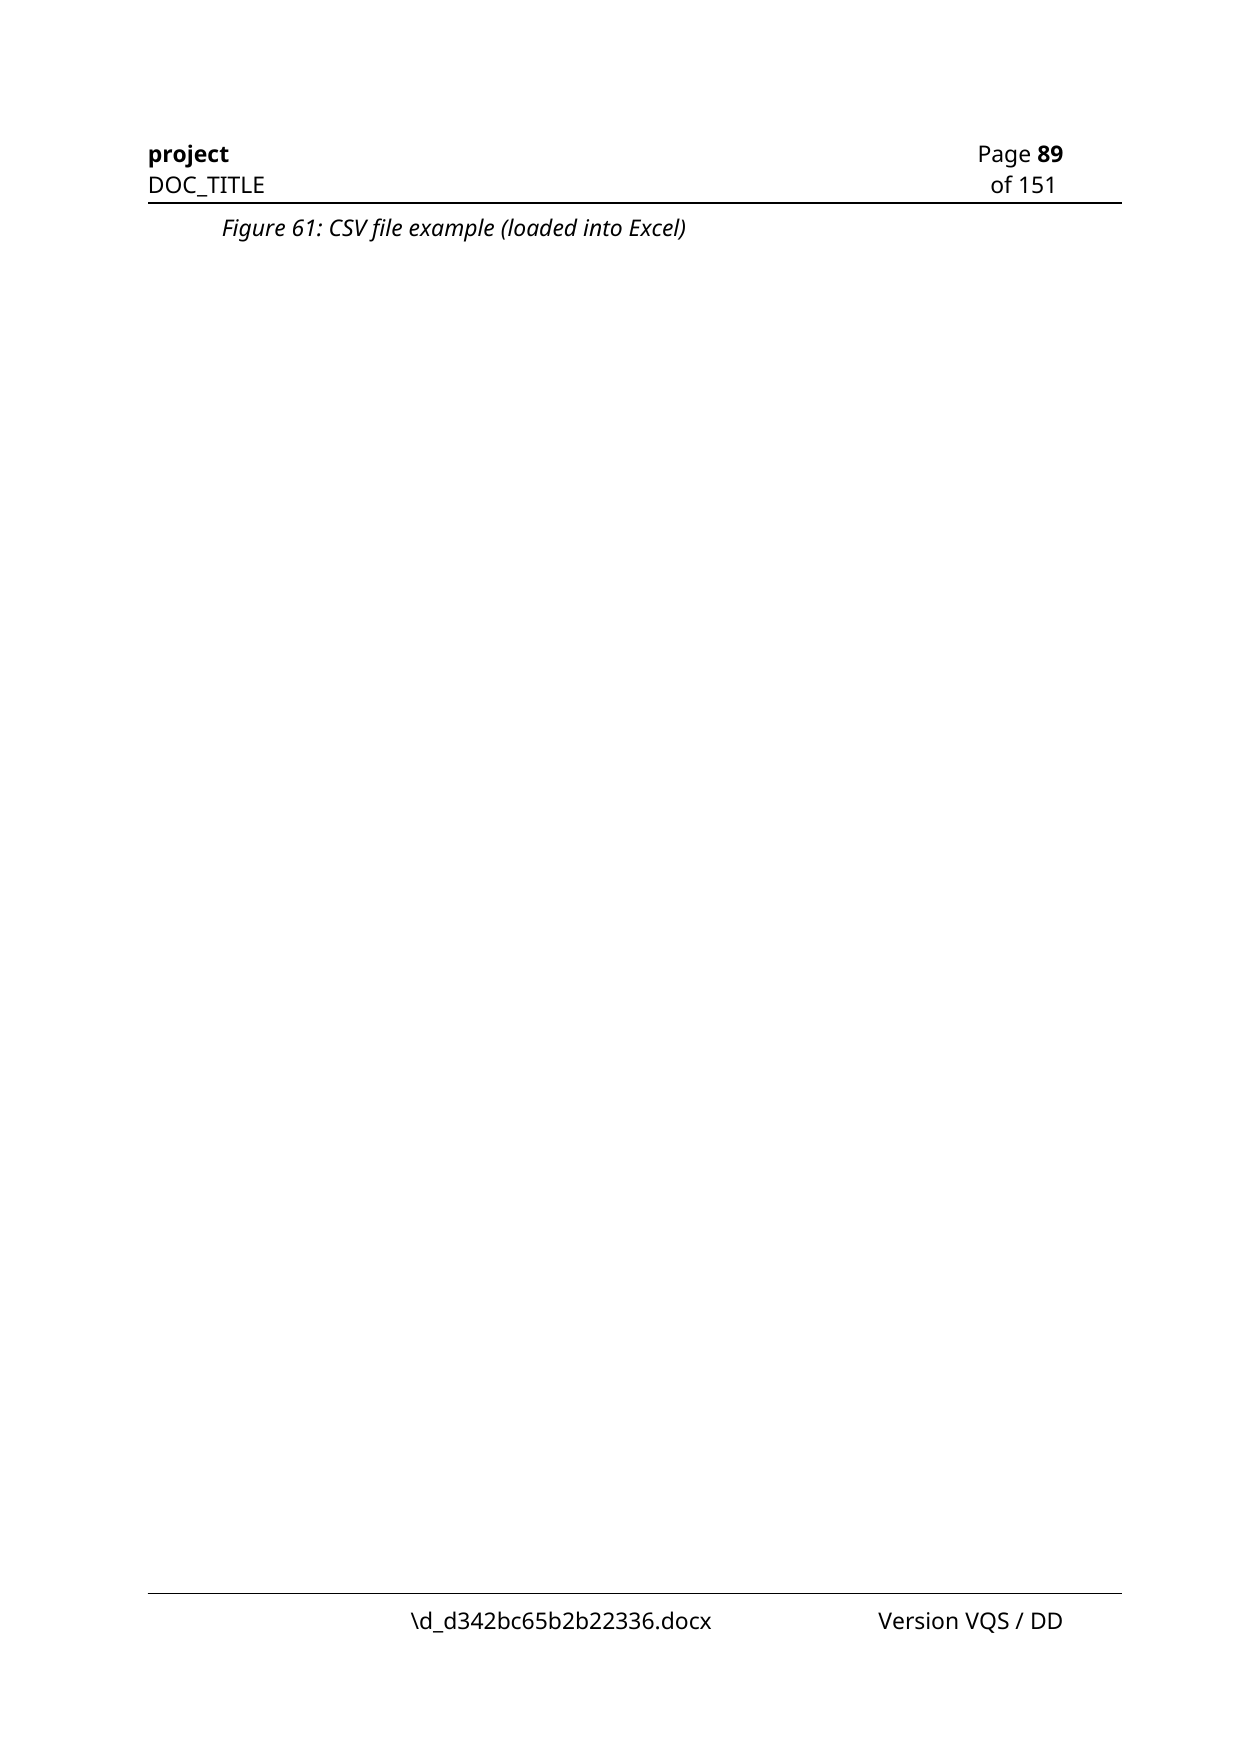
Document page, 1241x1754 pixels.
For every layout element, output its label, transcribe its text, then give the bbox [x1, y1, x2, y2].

text Figure 61: CSV file example (loaded into Excel) [222, 211, 1122, 243]
